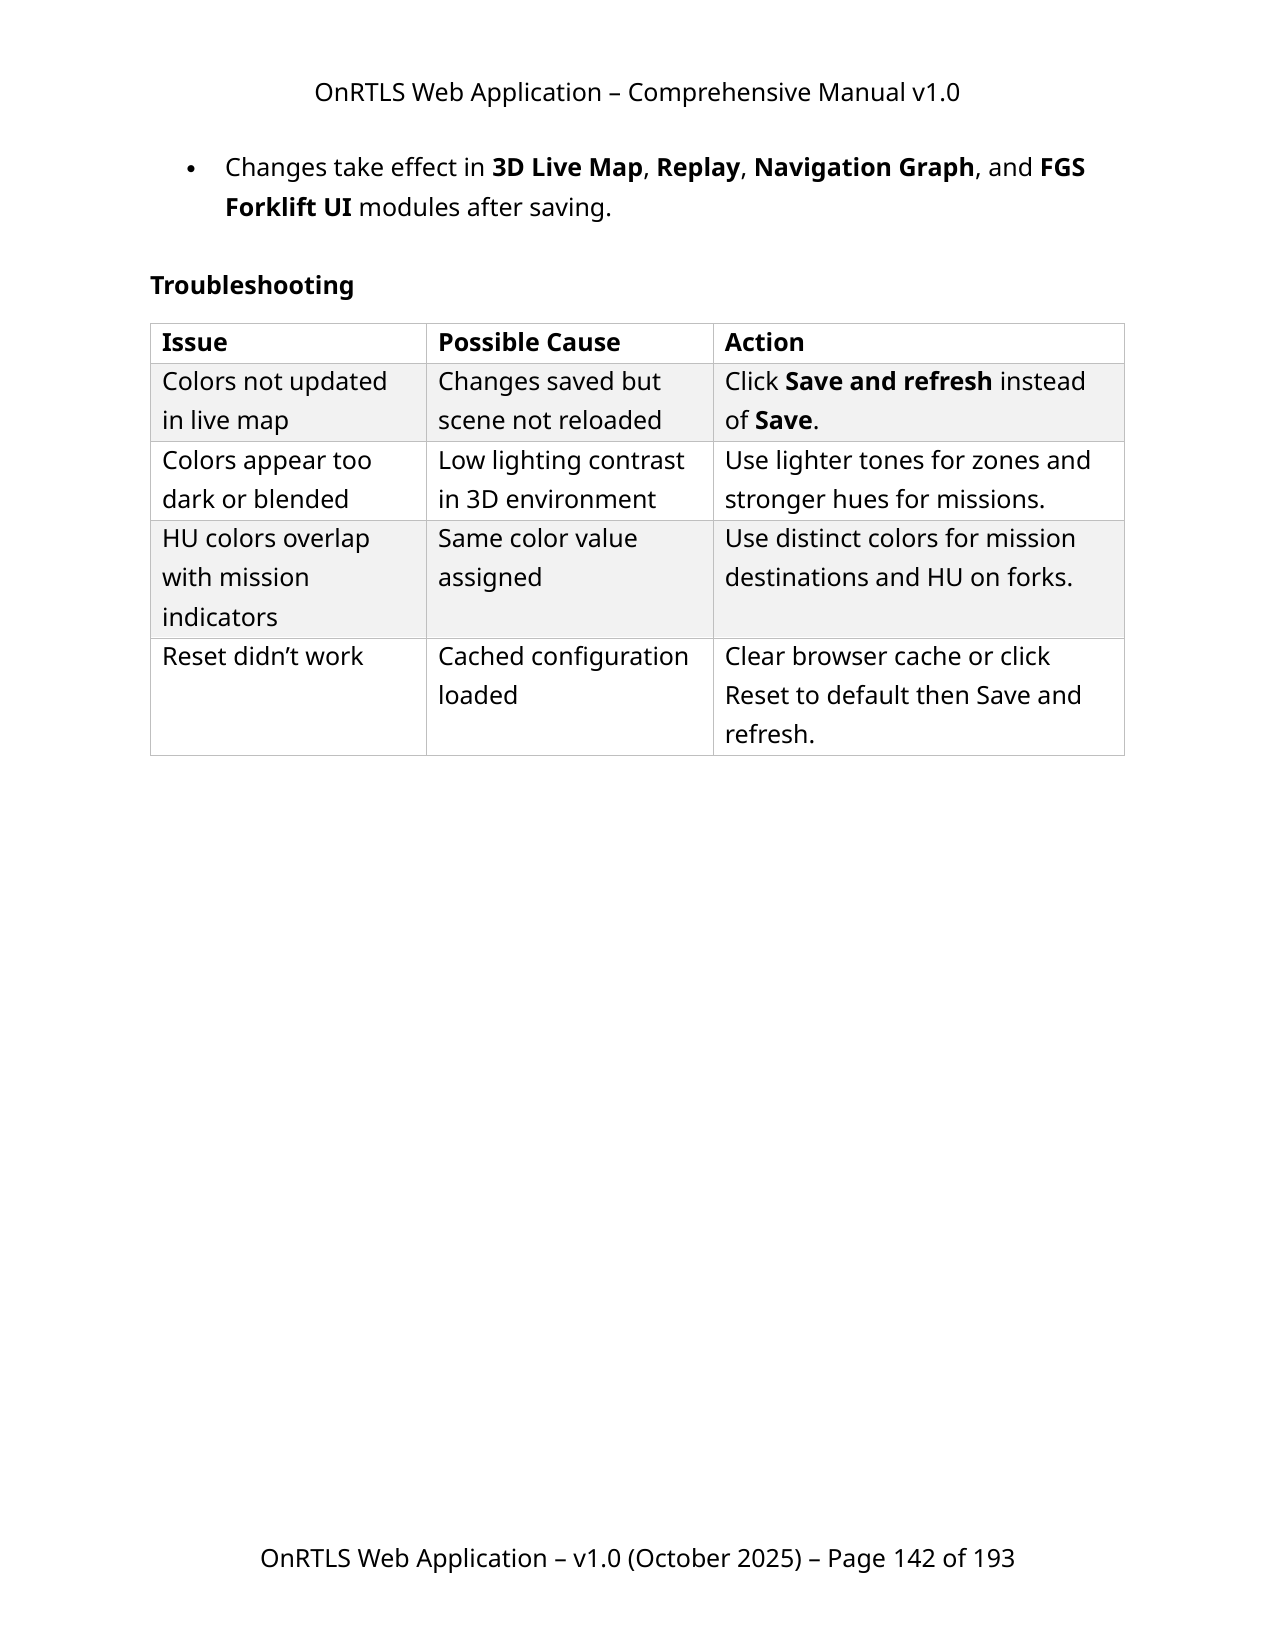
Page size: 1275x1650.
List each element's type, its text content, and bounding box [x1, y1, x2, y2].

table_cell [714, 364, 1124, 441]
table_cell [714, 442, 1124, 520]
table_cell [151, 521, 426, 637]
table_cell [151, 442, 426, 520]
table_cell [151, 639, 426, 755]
text Troubleshooting [150, 267, 1125, 302]
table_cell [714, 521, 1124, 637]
list Changes take effect in 3D Live Map, Replay, Navigation Graph, and FGS Forklift UI modules after saving. [187, 150, 1125, 262]
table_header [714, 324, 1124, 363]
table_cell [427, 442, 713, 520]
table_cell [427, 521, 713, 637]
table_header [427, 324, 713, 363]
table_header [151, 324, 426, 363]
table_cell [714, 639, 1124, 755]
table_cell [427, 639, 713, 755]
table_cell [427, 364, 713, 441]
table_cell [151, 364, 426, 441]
